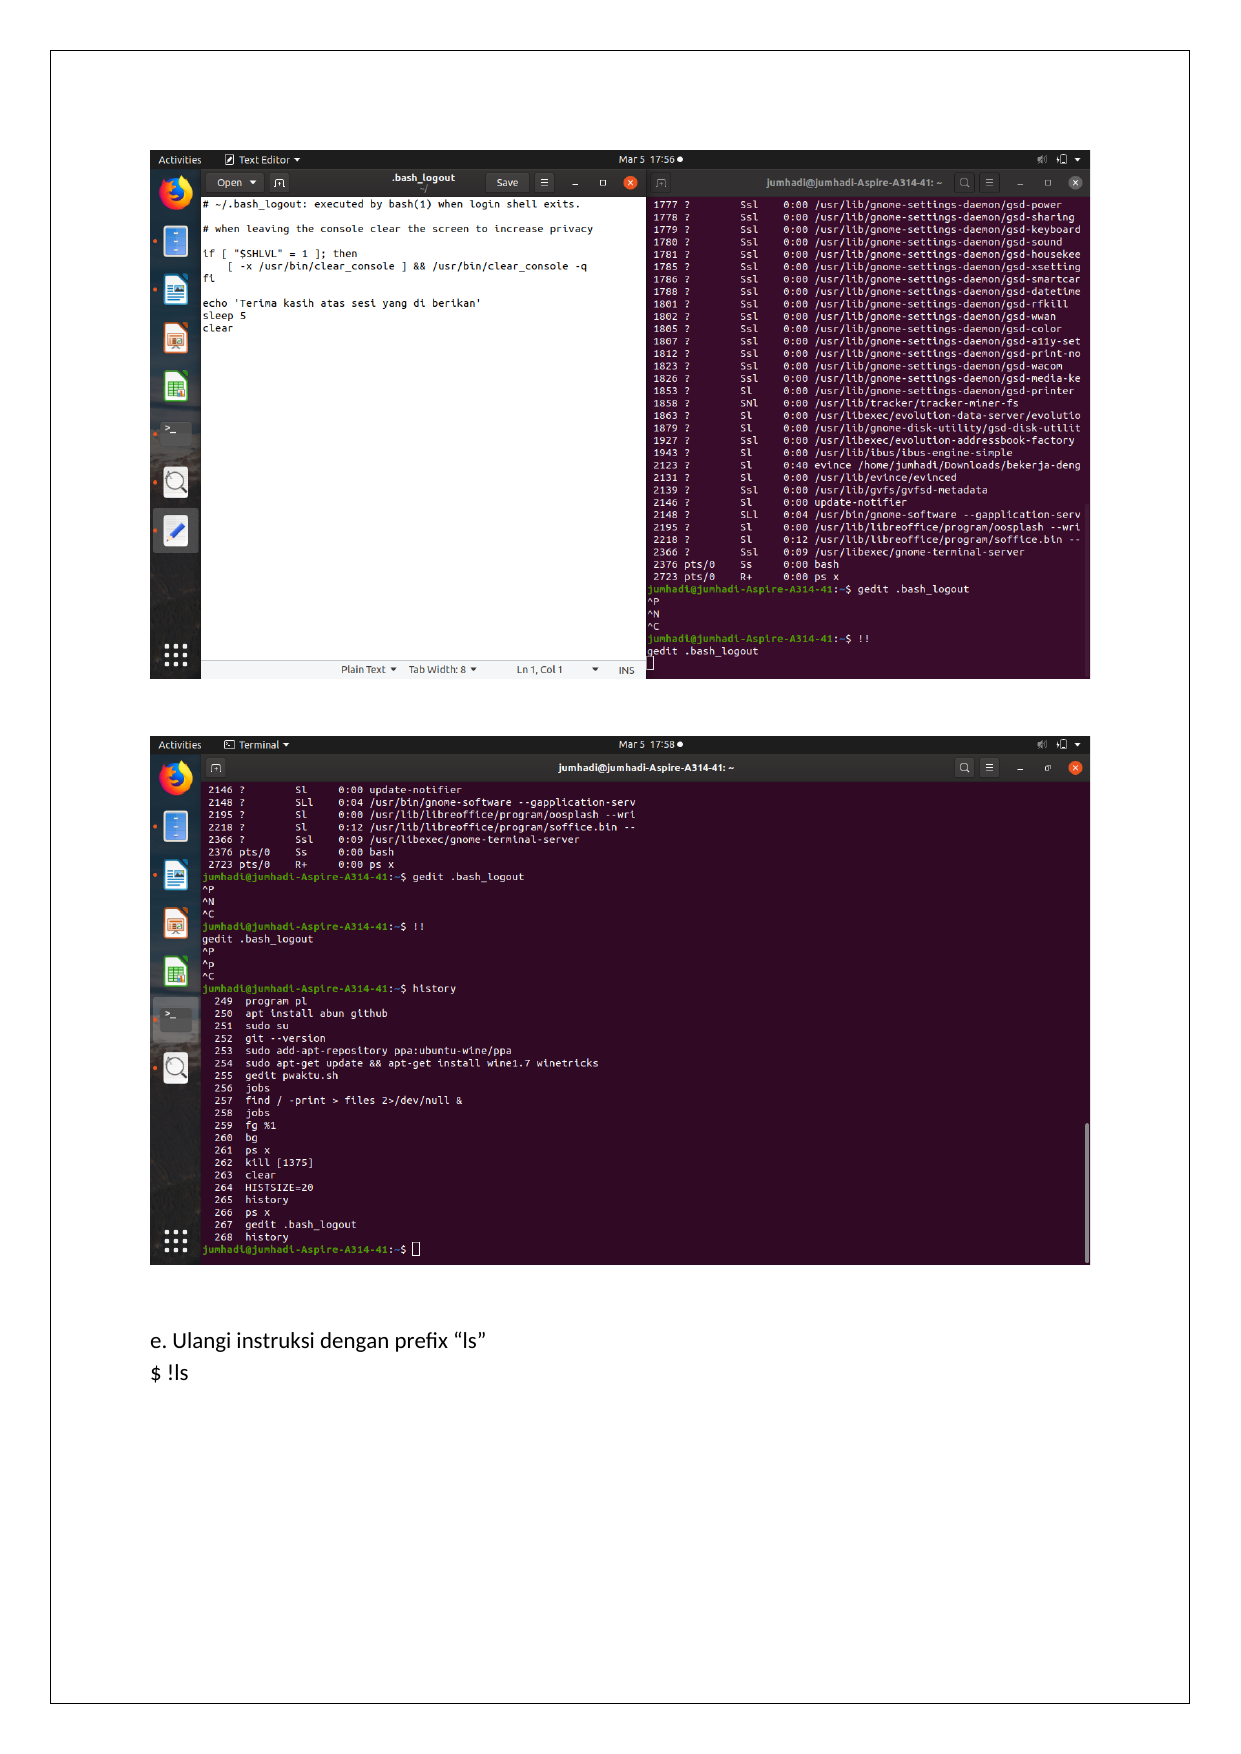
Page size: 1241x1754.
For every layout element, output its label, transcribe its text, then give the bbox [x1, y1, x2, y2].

picture [150, 736, 1091, 1265]
text e. Ulangi instruksi dengan prefix “ls” $ !ls [150, 1265, 1090, 1418]
picture [150, 150, 1091, 679]
